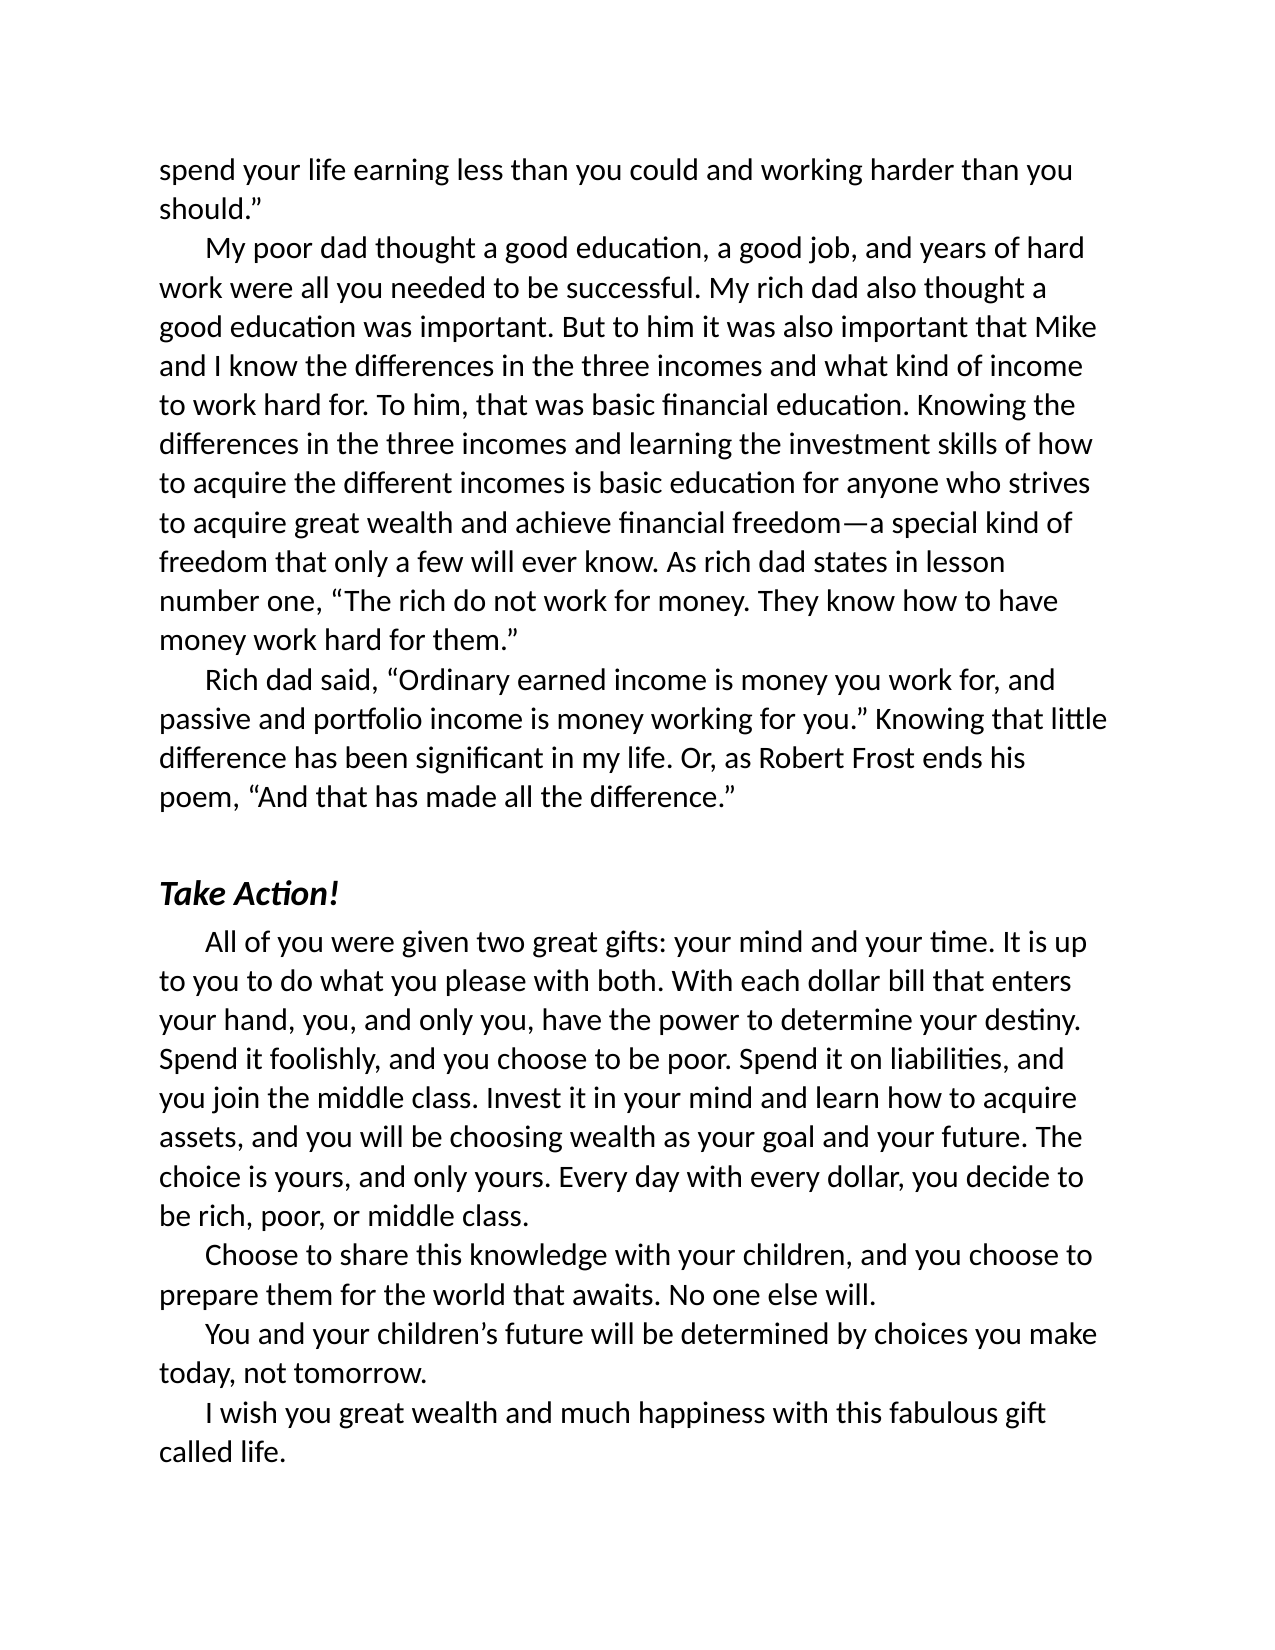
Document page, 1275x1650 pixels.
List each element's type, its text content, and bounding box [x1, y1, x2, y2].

text I wish you great wealth and much happiness with this fabulous gift called life. [159, 1393, 1113, 1470]
text Choose to share this knowledge with your children, and you choose to prepare them for the world that awaits. No one else will. [159, 1235, 1113, 1313]
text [159, 150, 1113, 227]
text Rich dad said, “Ordinary earned income is money you work for, and passive and portfolio income is money working for you.” Knowing that little difference has been significant in my life. Or, as Robert Frost ends his poem, “And that has made all the difference.” [159, 660, 1113, 815]
text Take Action! [159, 871, 1115, 914]
text You and your children’s future will be determined by choices you make today, not tomorrow. [159, 1314, 1113, 1391]
text My poor dad thought a good education, a good job, and years of hard work were all you needed to be successful. My rich dad also thought a good education was important. But to him it was also important that Mike and I know the differences in the three incomes and what kind of income to work hard for. To him, that was basic financial education. Knowing the differences in the three incomes and learning the investment skills of how to acquire the different incomes is basic education for anyone who strives to acquire great wealth and achieve financial freedom—a special kind of freedom that only a few will ever know. As rich dad states in lesson number one, “The rich do not work for money. They know how to have money work hard for them.” [159, 229, 1113, 658]
text All of you were given two great gifts: your mind and your time. It is up to you to do what you please with both. With each dollar bill that enters your hand, you, and only you, have the power to determine your destiny. Spend it foolishly, and you choose to be poor. Spend it on liabilities, and you join the middle class. Invest it in your mind and learn how to acquire assets, and you will be choosing wealth as your goal and your future. The choice is yours, and only yours. Every day with every dollar, you decide to be rich, poor, or middle class. [159, 922, 1113, 1234]
